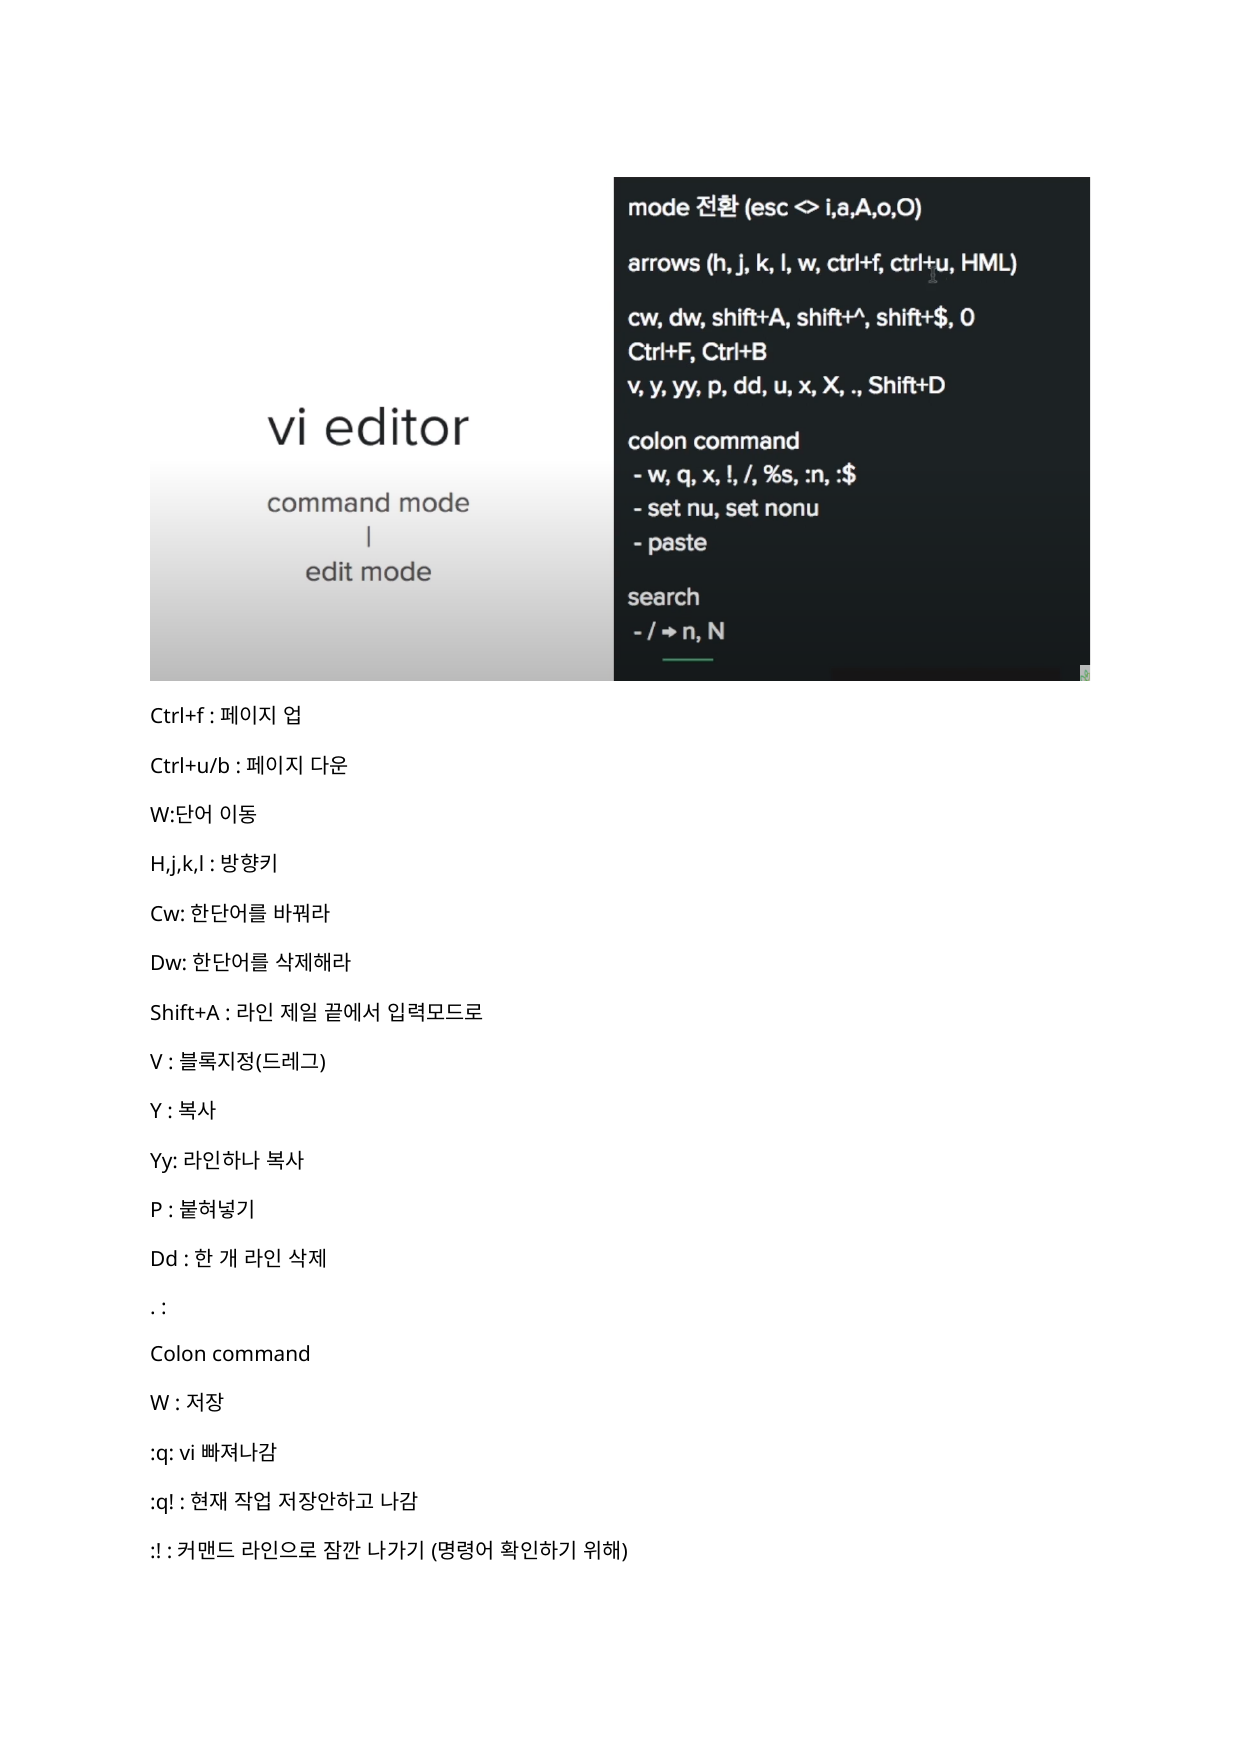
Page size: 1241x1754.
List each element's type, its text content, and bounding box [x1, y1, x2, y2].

text :q: vi 빠져나감 [150, 1436, 1090, 1466]
text Yy: 라인하나 복사 [150, 1144, 1090, 1174]
text Y : 복사 [150, 1094, 1090, 1125]
picture [150, 177, 1091, 681]
text W : 저장 [150, 1387, 1090, 1417]
text Cw: 한단어를 바꿔라 [150, 897, 1090, 927]
text :q! : 현재 작업 저장안하고 나감 [150, 1485, 1090, 1516]
text Dd : 한 개 라인 삭제 [150, 1243, 1090, 1273]
text Shift+A : 라인 제일 끝에서 입력모드로 [150, 996, 1090, 1026]
text . : [150, 1292, 1090, 1321]
text W:단어 이동 [150, 798, 1090, 829]
text Ctrl+f : 페이지 업 [150, 699, 1090, 730]
text H,j,k,l : 방향키 [150, 848, 1090, 878]
text Colon command [150, 1339, 1090, 1368]
text Dw: 한단어를 삭제해라 [150, 946, 1090, 977]
text Ctrl+u/b : 페이지 다운 [150, 749, 1090, 779]
text P : 붙혀넣기 [150, 1193, 1090, 1224]
text :! : 커맨드 라인으로 잠깐 나가기 (명령어 확인하기 위해) [150, 1535, 1090, 1565]
text V : 블록지정(드레그) [150, 1045, 1090, 1076]
